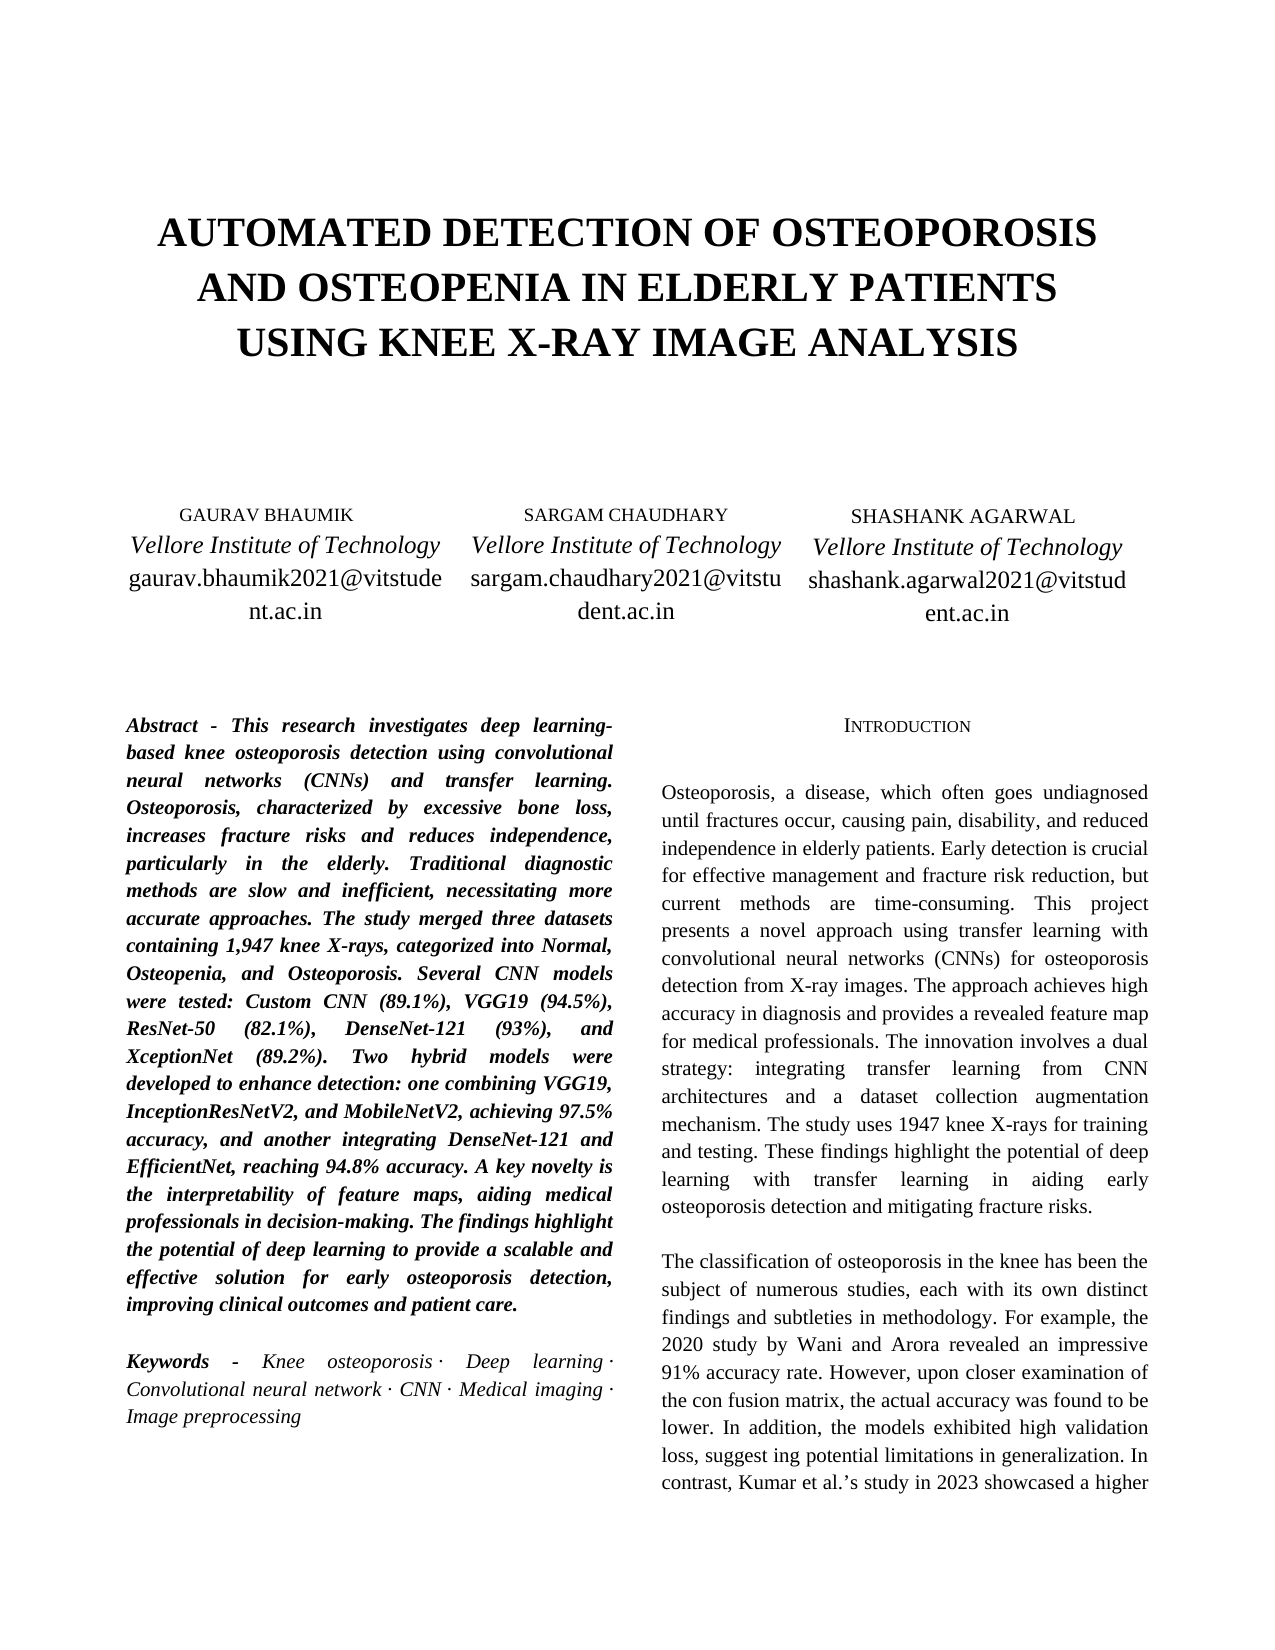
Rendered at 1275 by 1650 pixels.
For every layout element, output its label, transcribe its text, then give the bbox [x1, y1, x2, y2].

subtitle Introduction [661, 712, 1149, 737]
table_cell SHASHANK AGARWAL Vellore Institute of Technology shashank.agarwal2021@vitstudent.ac.in [796, 504, 1138, 656]
table_cell SARGAM CHAUDHARY Vellore Institute of Technology sargam.chaudhary2021@vitstudent.ac.in [456, 504, 796, 656]
text Keywords - Knee osteoporosis · Deep learning · Convolutional neural network · CNN · Medical imaging · Image preprocessing [126, 1349, 613, 1428]
table_header AUTOMATED DETECTION OF OSTEOPOROSIS AND OSTEOPENIA IN ELDERLY PATIENTS USING KNEE X-RAY IMAGE ANALYSIS [115, 180, 1138, 504]
text Osteoporosis, a disease, which often goes undiagnosed until fractures occur, causing pain, disability, and reduced independence in elderly patients. Early detection is crucial for effective management and fracture risk reduction, but current methods are time-consuming. This project presents a novel approach using transfer learning with convolutional neural networks (CNNs) for osteoporosis detection from X-ray images. The approach achieves high accuracy in diagnosis and provides a revealed feature map for medical professionals. The innovation involves a dual strategy: integrating transfer learning from CNN architectures and a dataset collection augmentation mechanism. The study uses 1947 knee X-rays for training and testing. These findings highlight the potential of deep learning with transfer learning in aiding early osteoporosis detection and mitigating fracture risks. [661, 780, 1149, 1218]
text Abstract - This research investigates deep learning-based knee osteoporosis detection using convolutional neural networks (CNNs) and transfer learning. Osteoporosis, characterized by excessive bone loss, increases fracture risks and reduces independence, particularly in the elderly. Traditional diagnostic methods are slow and inefficient, necessitating more accurate approaches. The study merged three datasets containing 1,947 knee X-rays, categorized into Normal, Osteopenia, and Osteoporosis. Several CNN models were tested: Custom CNN (89.1%), VGG19 (94.5%), ResNet-50 (82.1%), DenseNet-121 (93%), and XceptionNet (89.2%). Two hybrid models were developed to enhance detection: one combining VGG19, InceptionResNetV2, and MobileNetV2, achieving 97.5% accuracy, and another integrating DenseNet-121 and EfficientNet, reaching 94.8% accuracy. A key novelty is the interpretability of feature maps, aiding medical professionals in decision-making. The findings highlight the potential of deep learning to provide a scalable and effective solution for early osteoporosis detection, improving clinical outcomes and patient care. [126, 712, 613, 1316]
table_cell GAURAV BHAUMIK Vellore Institute of Technology gaurav.bhaumik2021@vitstudent.ac.in [115, 504, 456, 656]
